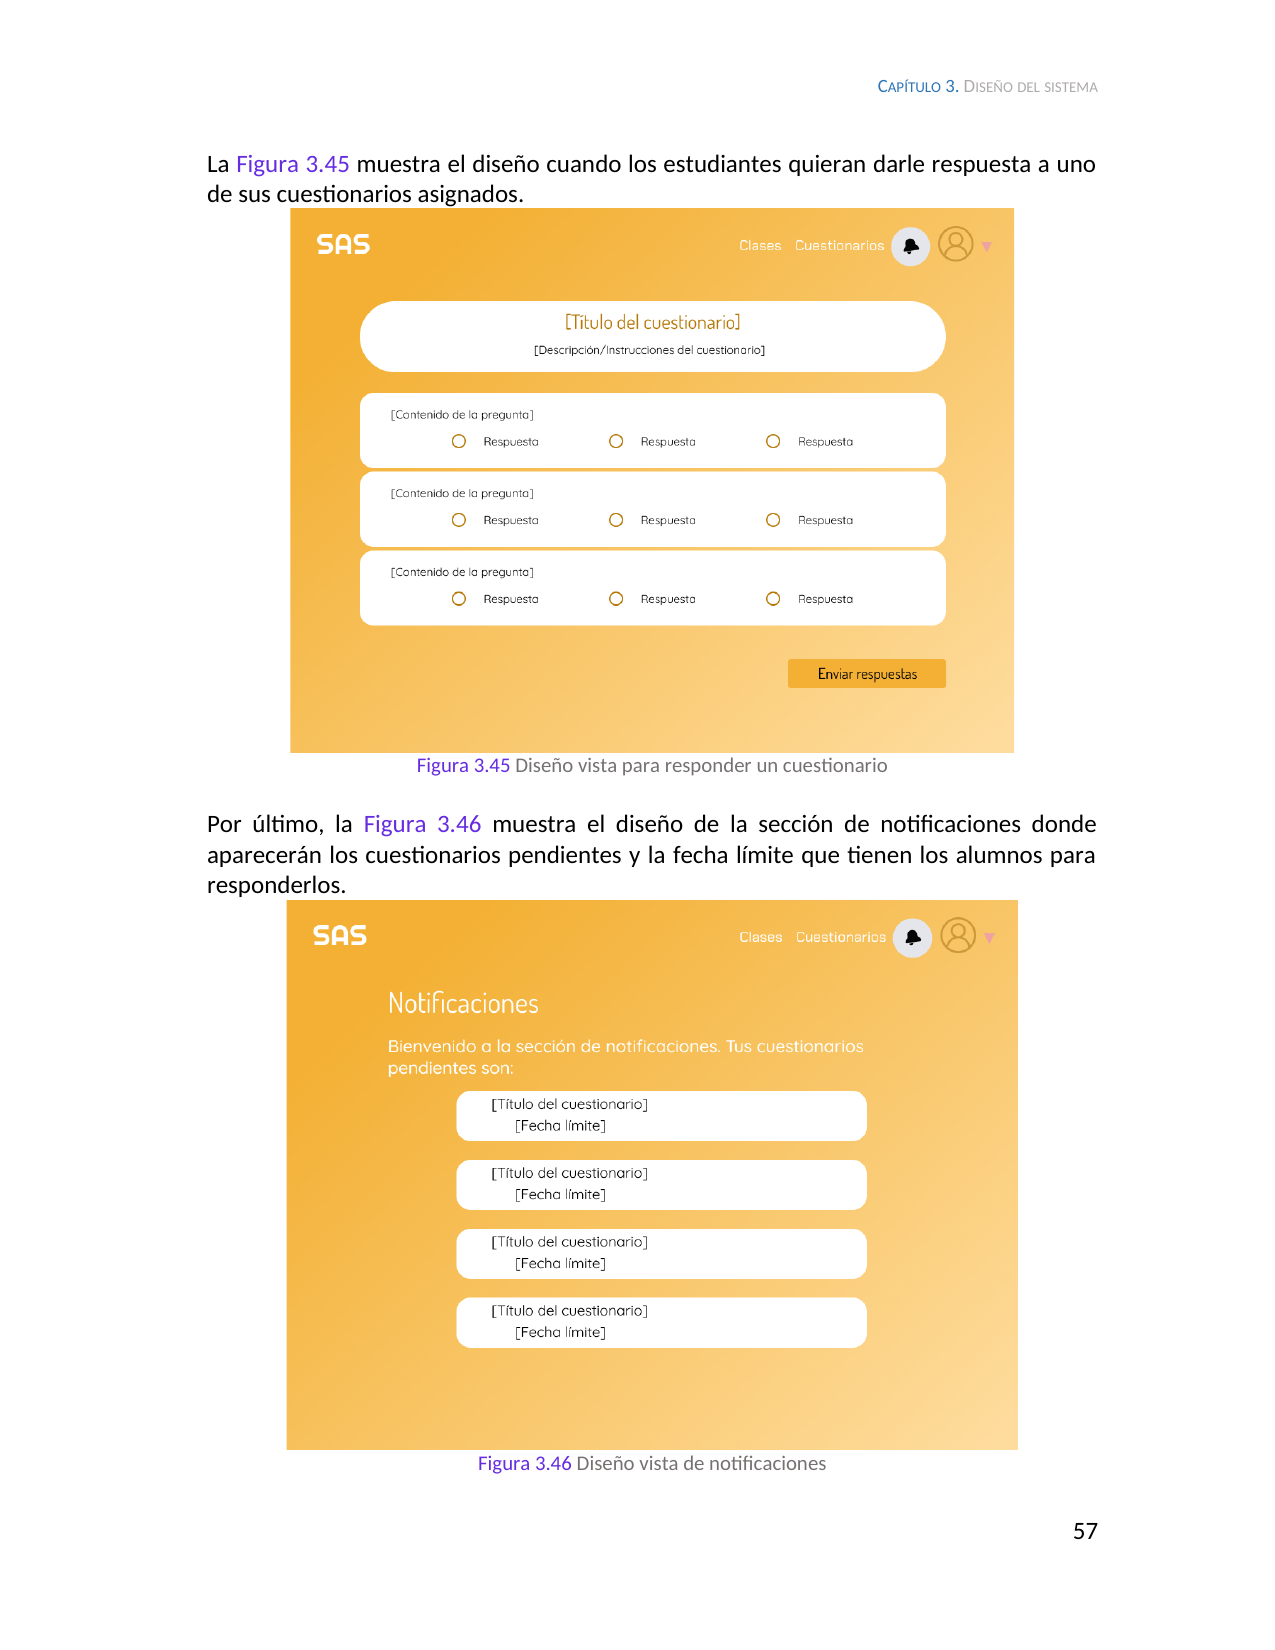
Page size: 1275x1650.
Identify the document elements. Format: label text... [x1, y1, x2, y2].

picture [290, 208, 1015, 753]
text Figura 3.46 Diseño vista de notificaciones [207, 1450, 1098, 1475]
picture [286, 900, 1018, 1450]
text Figura 3.45 Diseño vista para responder un cuestionario [207, 752, 1098, 778]
text Por último, la Figura 3.46 muestra el diseño de la sección de notificaciones donde aparecerán los cuestionarios pendientes y la fecha límite que tienen los alumnos para responderlos. [207, 808, 1098, 900]
text La Figura 3.45 muestra el diseño cuando los estudiantes quieran darle respuesta a uno de sus cuestionarios asignados. [207, 148, 1098, 209]
